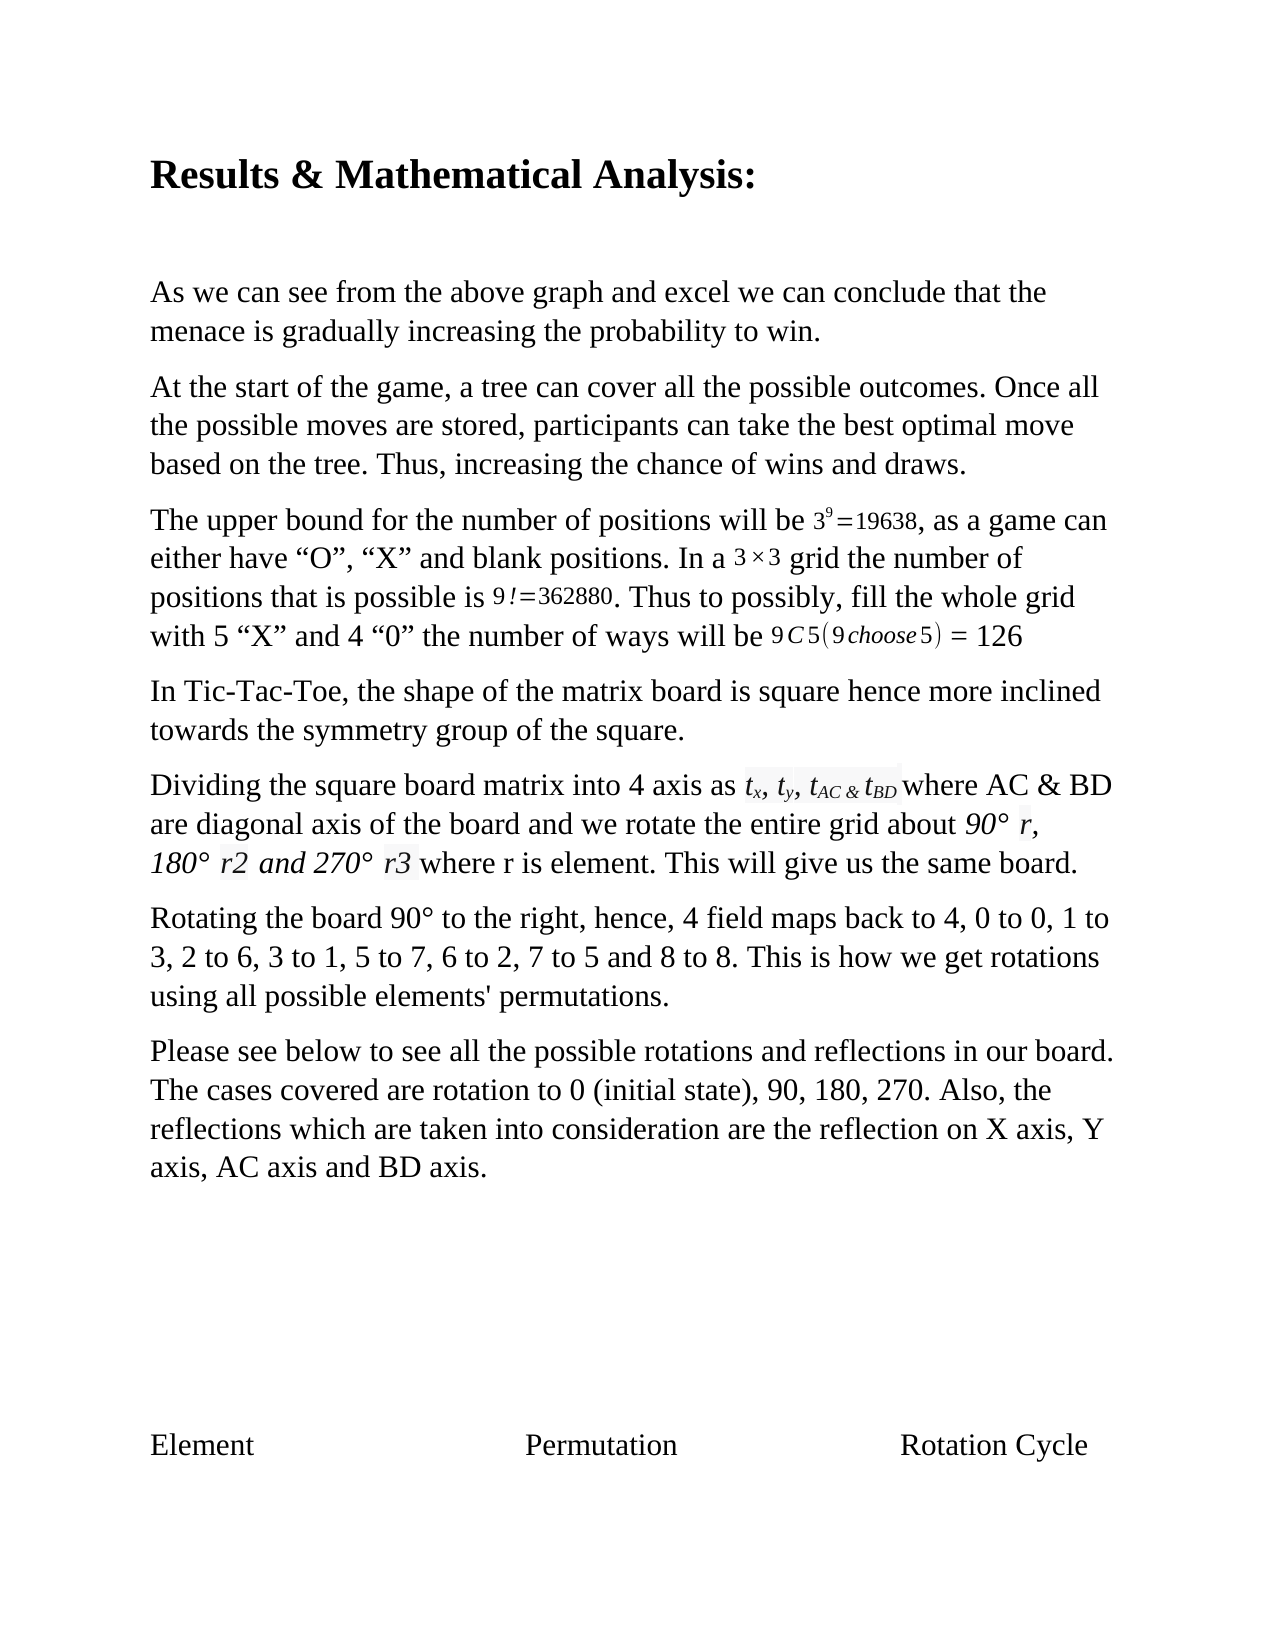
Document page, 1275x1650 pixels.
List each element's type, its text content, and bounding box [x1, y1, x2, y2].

text Results & Mathematical Analysis: [150, 150, 1125, 198]
text Please see below to see all the possible rotations and reflections in our board. The cases covered are rotation to 0 (initial state), 90, 180, 270. Also, the reflections which are taken into consideration are the reflection on X axis, Y axis, AC axis and BD axis. [150, 1032, 1125, 1185]
text At the start of the game, a tree can cover all the possible outcomes. Once all the possible moves are stored, participants can take the best optimal move based on the tree. Thus, increasing the chance of wins and draws. [150, 368, 1125, 481]
text The upper bound for the number of positions will be , as a game can either have “O”, “X” and blank positions. In a grid the number of positions that is possible is . Thus to possibly, fill the whole grid with 5 “X” and 4 “0” the number of ways will be = 126 [150, 501, 1125, 653]
text In Tic-Tac-Toe, the shape of the matrix board is square hence more inclined towards the symmetry group of the square. [150, 672, 1125, 747]
text As we can see from the above graph and excel we can conclude that the menace is gradually increasing the probability to win. [150, 274, 1125, 348]
text Dividing the square board matrix into 4 axis as tx, ty, tAC & tBD where AC & BD are diagonal axis of the board and we rotate the entire grid about 90° r, 180° r2 and 270° r3 where r is element. This will give us the same board. [150, 767, 1125, 880]
text Rotating the board 90° to the right, hence, 4 field maps back to 4, 0 to 0, 1 to 3, 2 to 6, 3 to 1, 5 to 7, 6 to 2, 7 to 5 and 8 to 8. This is how we get rotations using all possible elements' permutations. [150, 899, 1125, 1013]
text Element Permutation Rotation Cycle [150, 1426, 1125, 1462]
